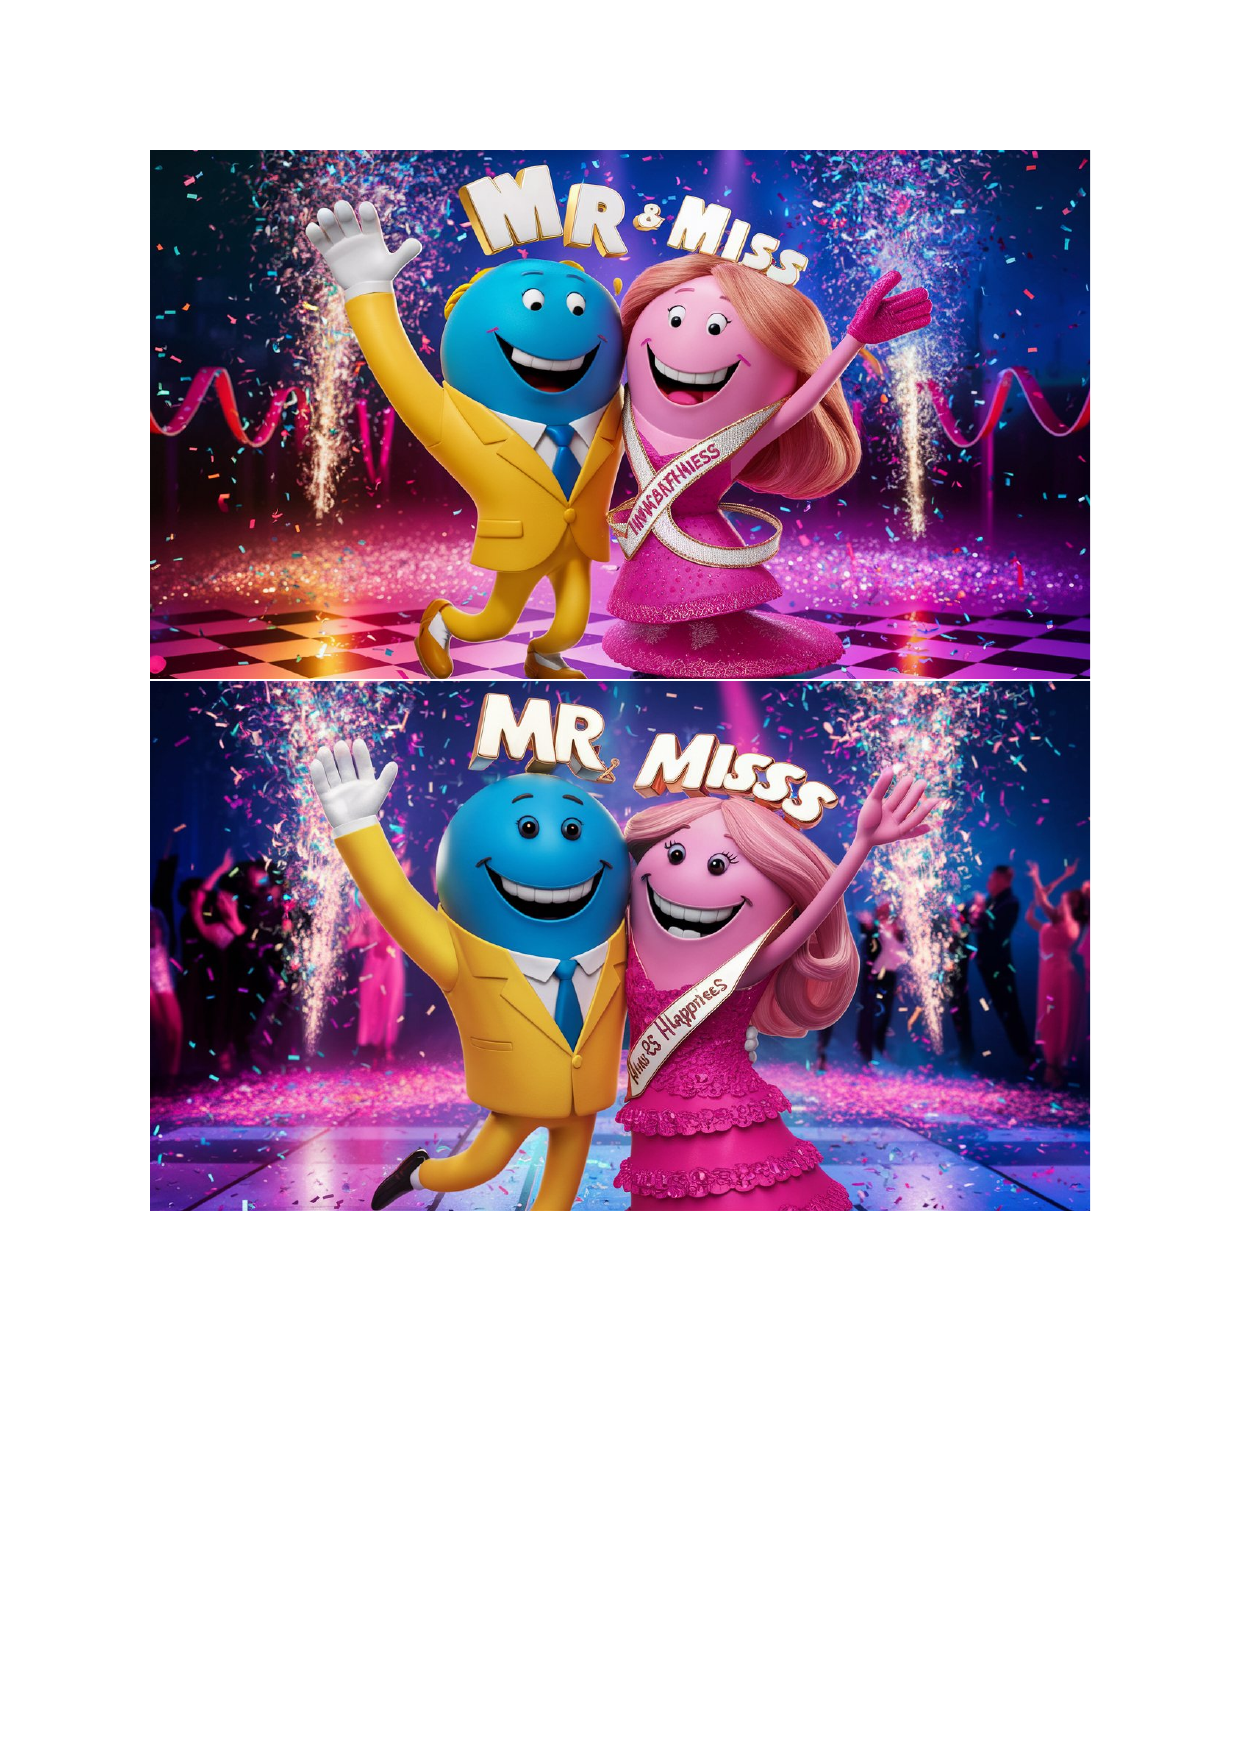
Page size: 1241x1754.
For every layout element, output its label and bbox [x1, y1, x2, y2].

picture [150, 681, 1091, 1211]
picture [150, 150, 1091, 679]
